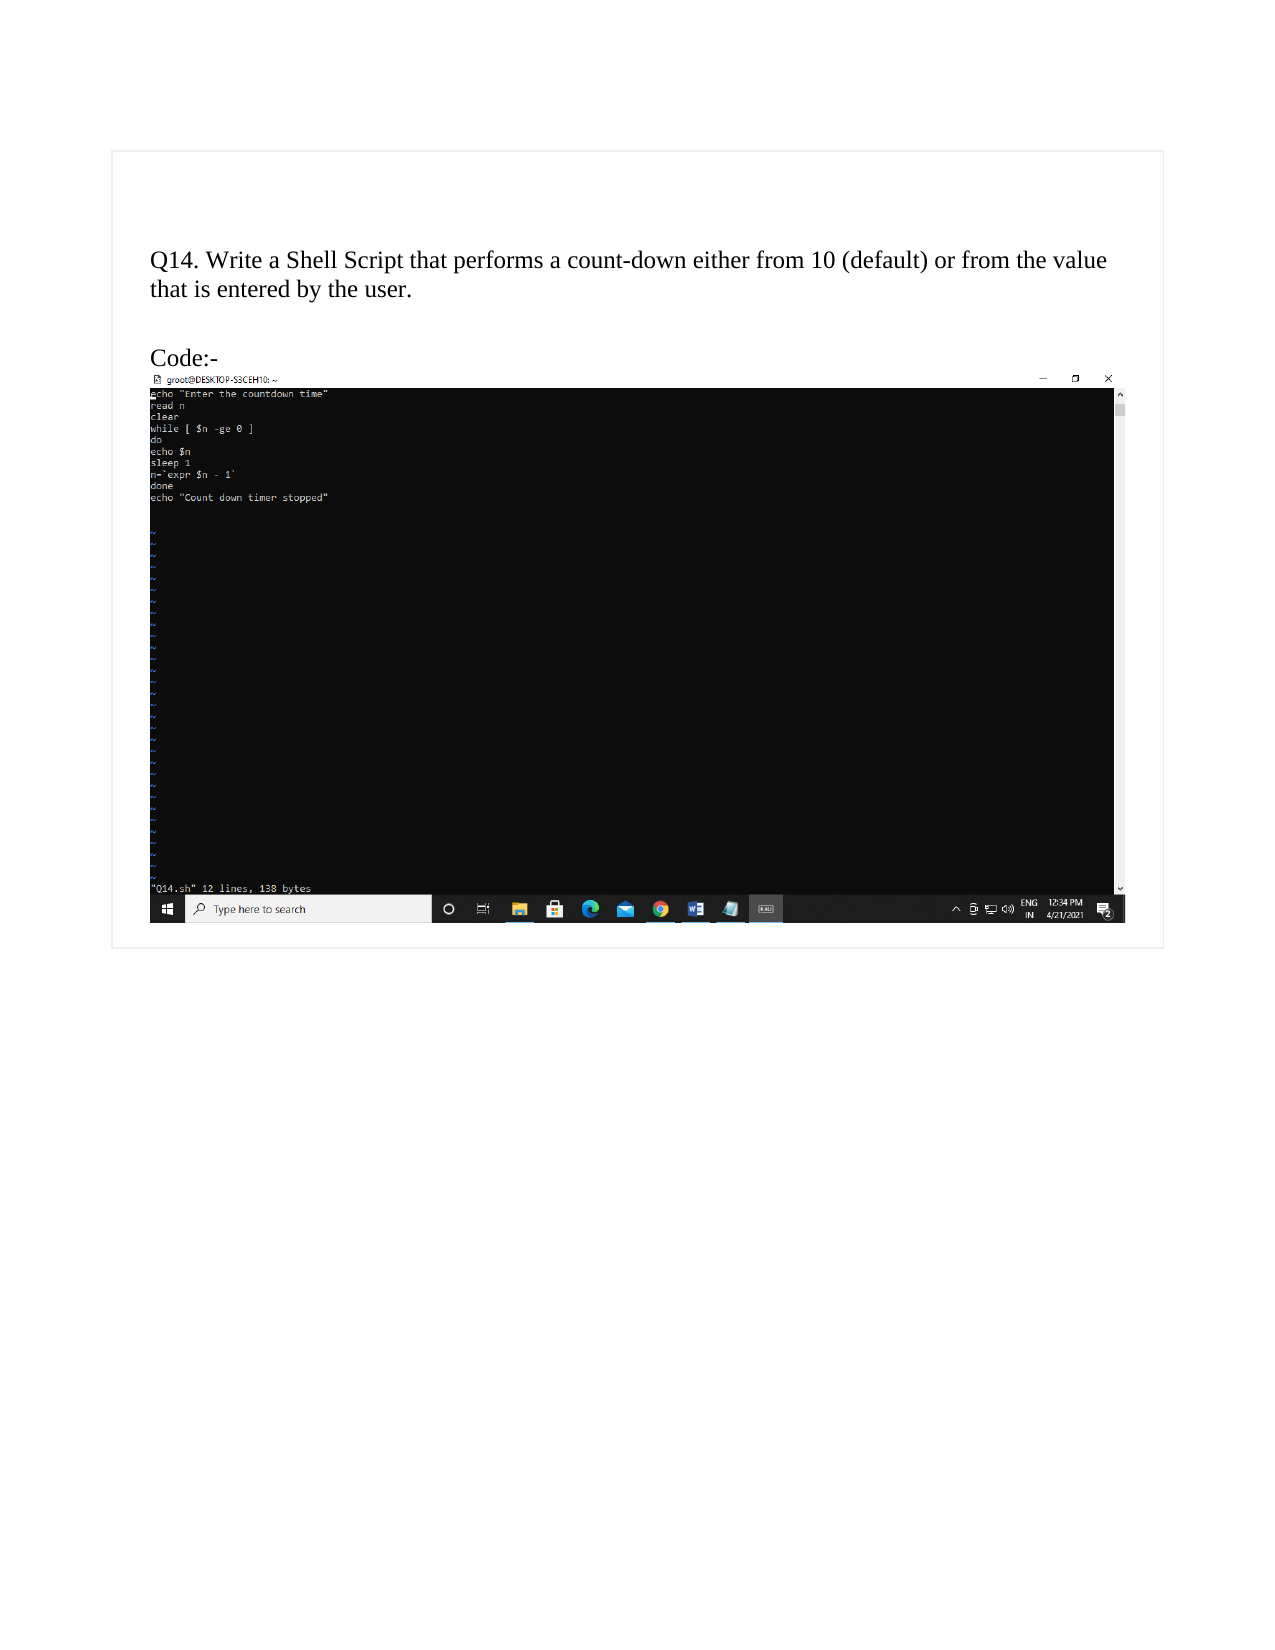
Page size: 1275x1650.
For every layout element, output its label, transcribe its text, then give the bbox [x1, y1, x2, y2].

text Q14. Write a Shell Script that performs a count-down either from 10 (default) or from the value that is entered by the user. [113, 219, 1163, 303]
picture [150, 371, 1125, 923]
